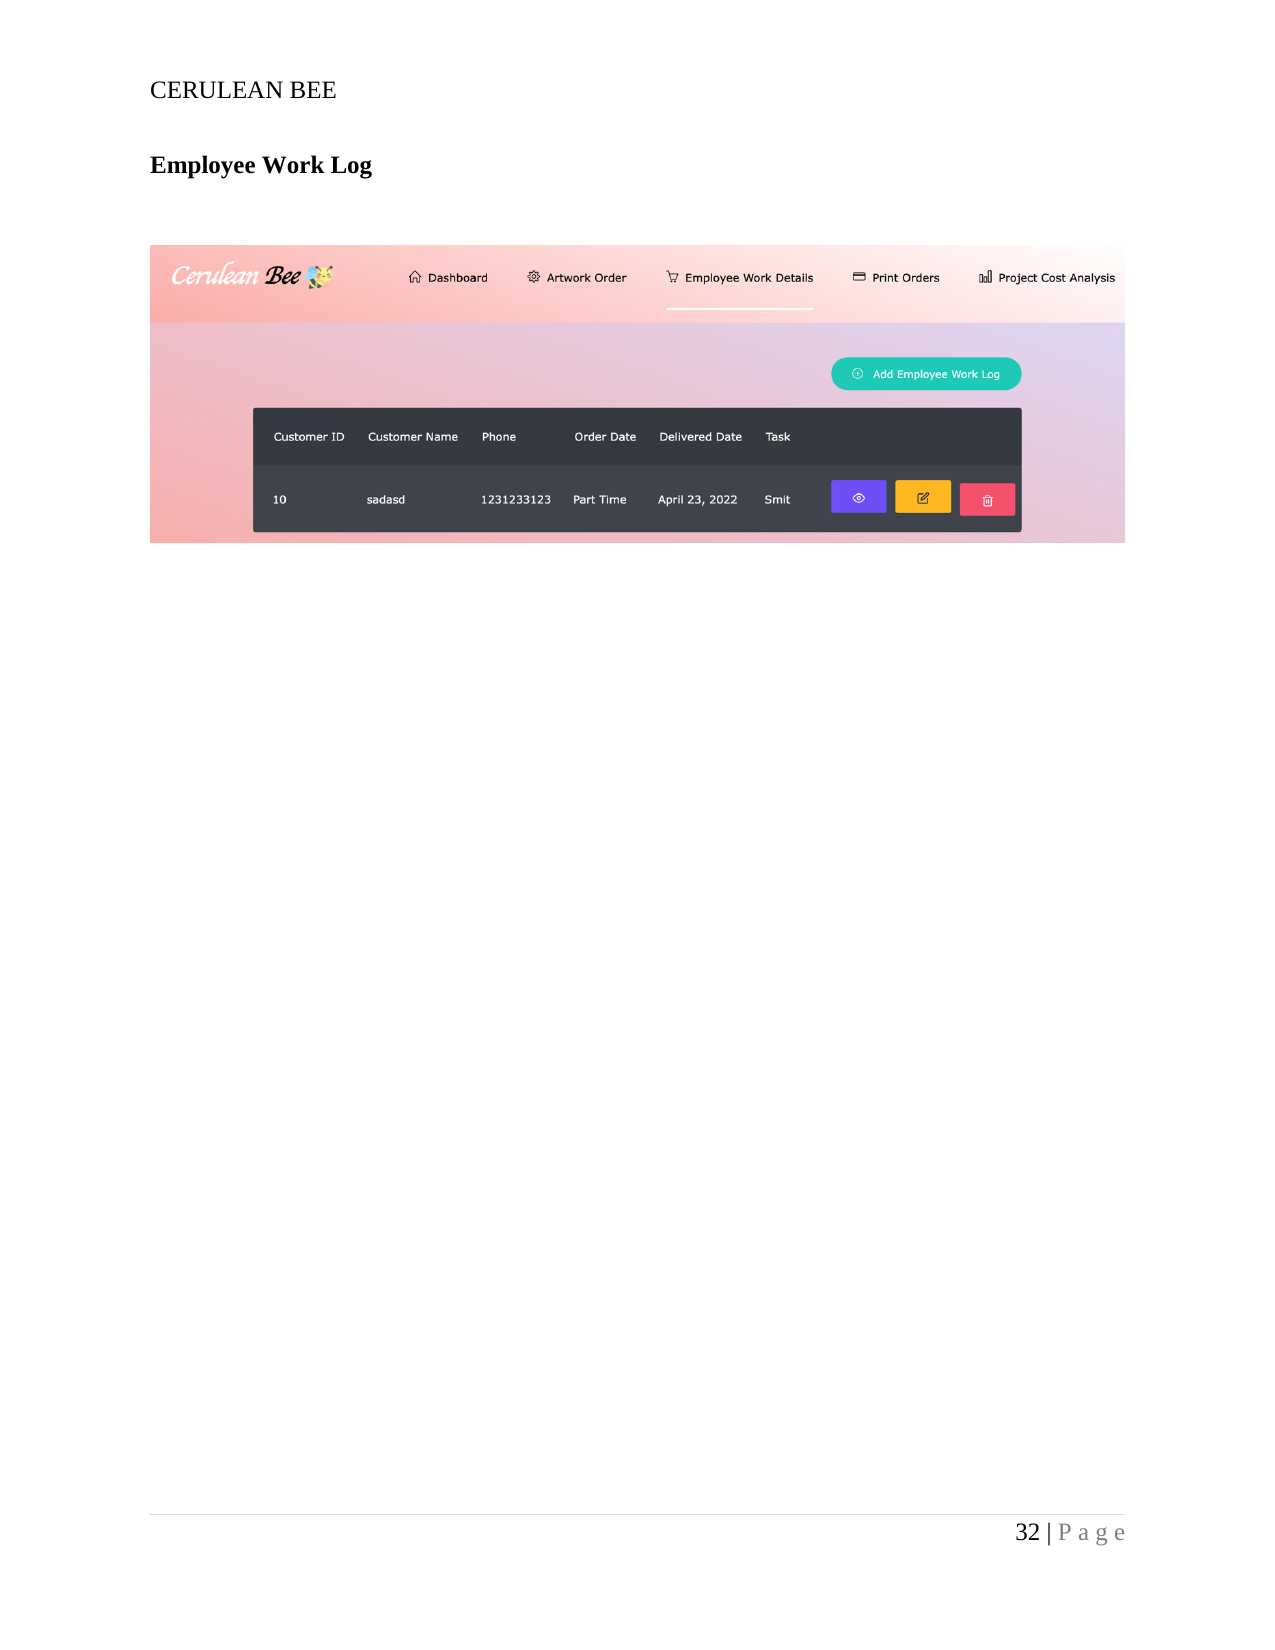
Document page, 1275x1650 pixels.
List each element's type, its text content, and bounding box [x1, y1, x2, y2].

picture [150, 245, 1125, 543]
text Employee Work Log [150, 150, 1125, 179]
